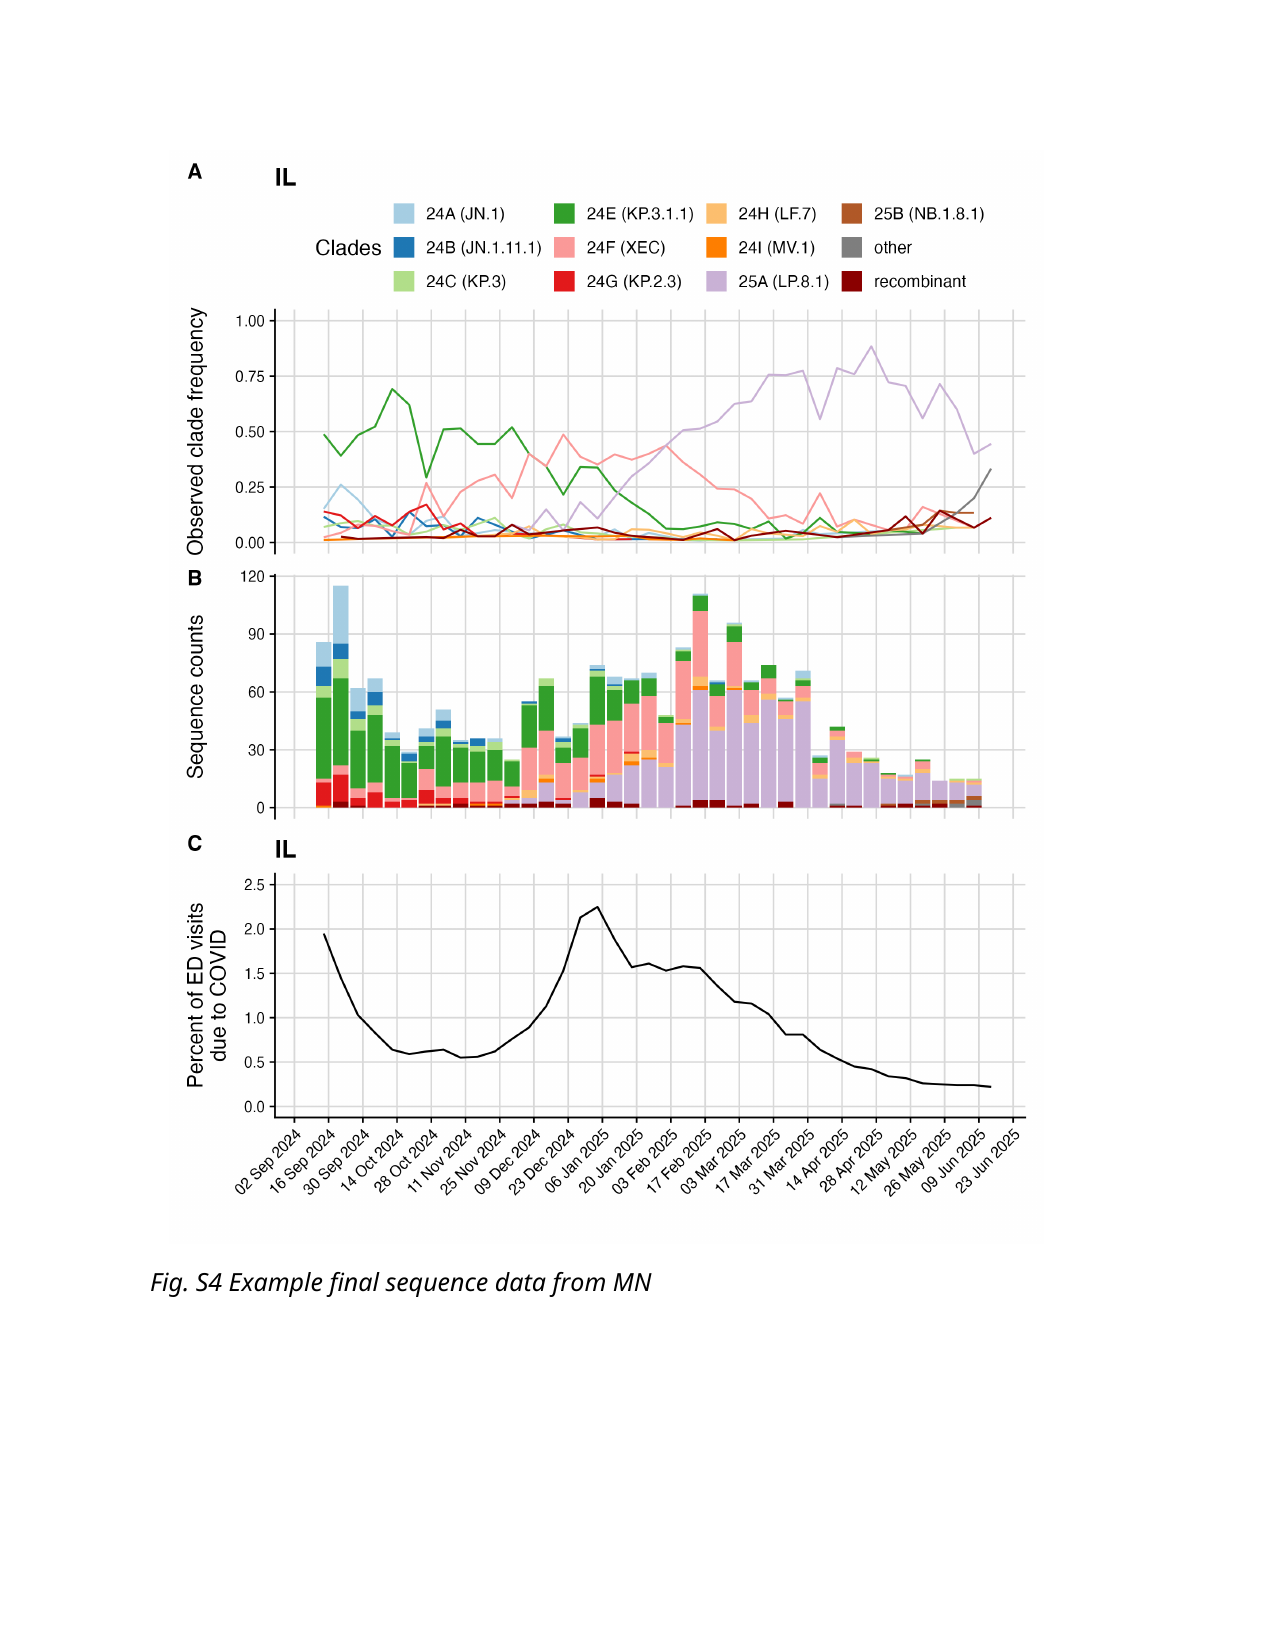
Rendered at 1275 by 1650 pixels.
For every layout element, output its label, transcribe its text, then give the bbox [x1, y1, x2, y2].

text Fig. S4 Example final sequence data from MN [150, 1264, 1125, 1299]
picture [168, 150, 1044, 1244]
